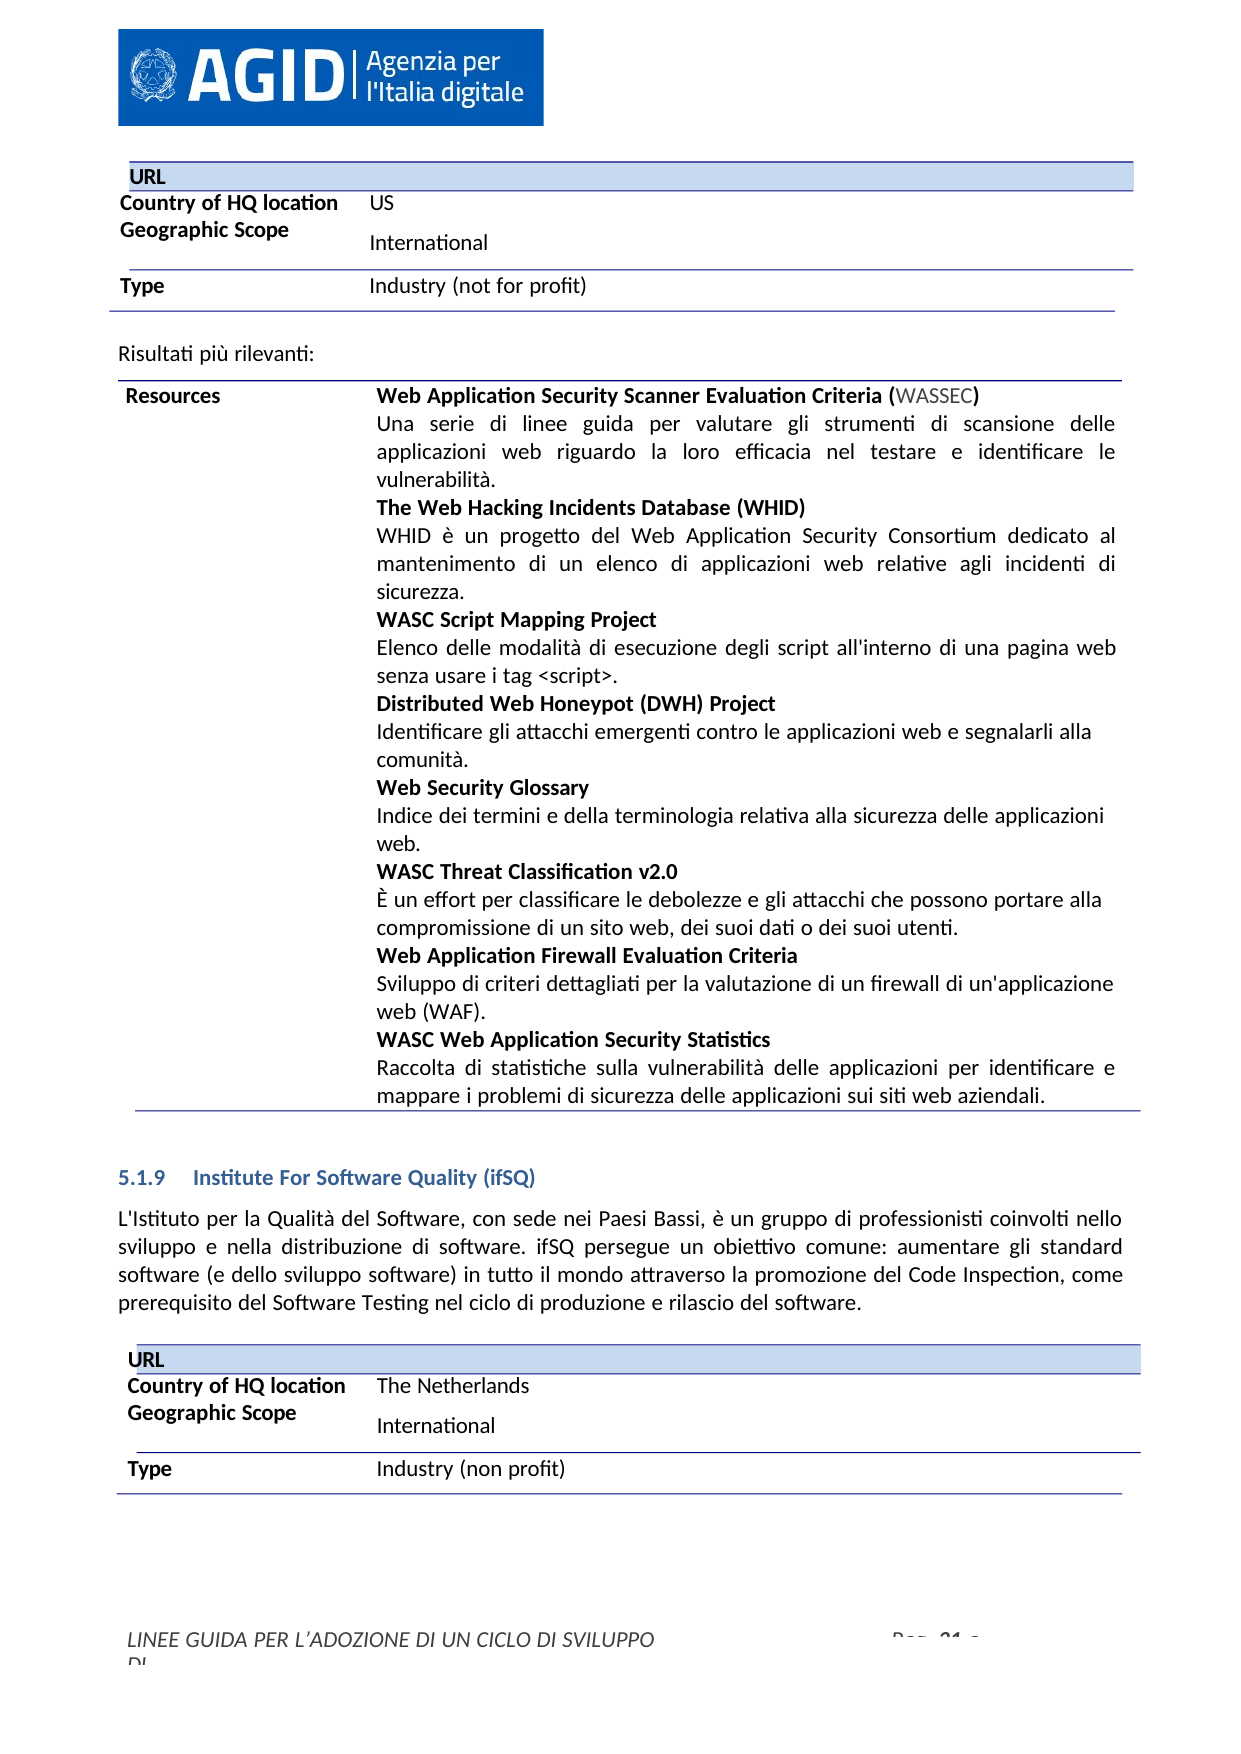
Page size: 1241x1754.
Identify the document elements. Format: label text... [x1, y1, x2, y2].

subtitle Country of HQ location [127, 1374, 346, 1398]
text Una serie di linee guida per valutare gli strumenti di scansione delle applicazioni web riguardo la loro efficacia nel testare e identificare le vulnerabilità. [376, 409, 1116, 493]
subtitle Distributed Web Honeypot (DWH) Project [376, 689, 1203, 717]
subtitle The Web Hacking Incidents Database (WHID) [376, 493, 1203, 521]
text È un effort per classificare le debolezze e gli attacchi che possono portare alla compromissione di un sito web, dei suoi dati o dei suoi utenti. [376, 886, 1203, 942]
text Sviluppo di criteri dettagliati per la valutazione di un firewall di un'applicazione web (WAF). [376, 969, 1124, 1026]
text The Netherlands [377, 1374, 1203, 1398]
text Indice dei termini e della terminologia relativa alla sicurezza delle applicazioni web. [376, 801, 1124, 857]
subtitle Institute For Software Quality (ifSQ) [118, 1163, 1203, 1192]
text Risultati più rilevanti: [118, 339, 1203, 367]
picture [118, 29, 544, 126]
subtitle WASC Web Application Security Statistics [376, 1026, 1203, 1053]
text Type Industry (non profit) [127, 1454, 1203, 1482]
text Elenco delle modalità di esecuzione degli script all'interno di una pagina web senza usare i tag <script>. [376, 633, 1116, 689]
text International [377, 1411, 1203, 1439]
subtitle WASC Script Mapping Project [376, 605, 1203, 633]
subtitle Web Security Glossary [376, 773, 1203, 801]
subtitle WASC Threat Classification v2.0 [376, 857, 1203, 886]
text Type Industry (not for profit) [120, 271, 1203, 299]
text WHID è un progetto del Web Application Security Consortium dedicato al mantenimento di un elenco di applicazioni web relative agli incidenti di sicurezza. [376, 521, 1116, 605]
subtitle Web Application Firewall Evaluation Criteria [376, 942, 1203, 969]
text International [369, 228, 1203, 256]
subtitle Country of HQ location [120, 192, 338, 216]
text US [369, 192, 1203, 216]
text Geographic Scope [127, 1398, 346, 1427]
text L'Istituto per la Qualità del Software, con sede nei Paesi Bassi, è un gruppo di professionisti coinvolti nello sviluppo e nella distribuzione di software. ifSQ persegue un obiettivo comune: aumentare gli standard software (e dello sviluppo software) in tutto il mondo attraverso la promozione del Code Inspection, come prerequisito del Software Testing nel ciclo di produzione e rilascio del software. [118, 1204, 1123, 1316]
subtitle Resources Web Application Security Scanner Evaluation Criteria (WASSEC) [125, 378, 1203, 409]
text Geographic Scope [120, 216, 338, 244]
text Identificare gli attacchi emergenti contro le applicazioni web e segnalarli alla comunità. [376, 717, 1124, 773]
text Raccolta di statistiche sulla vulnerabilità delle applicazioni per identificare e mappare i problemi di sicurezza delle applicazioni sui siti web aziendali. [376, 1053, 1116, 1109]
